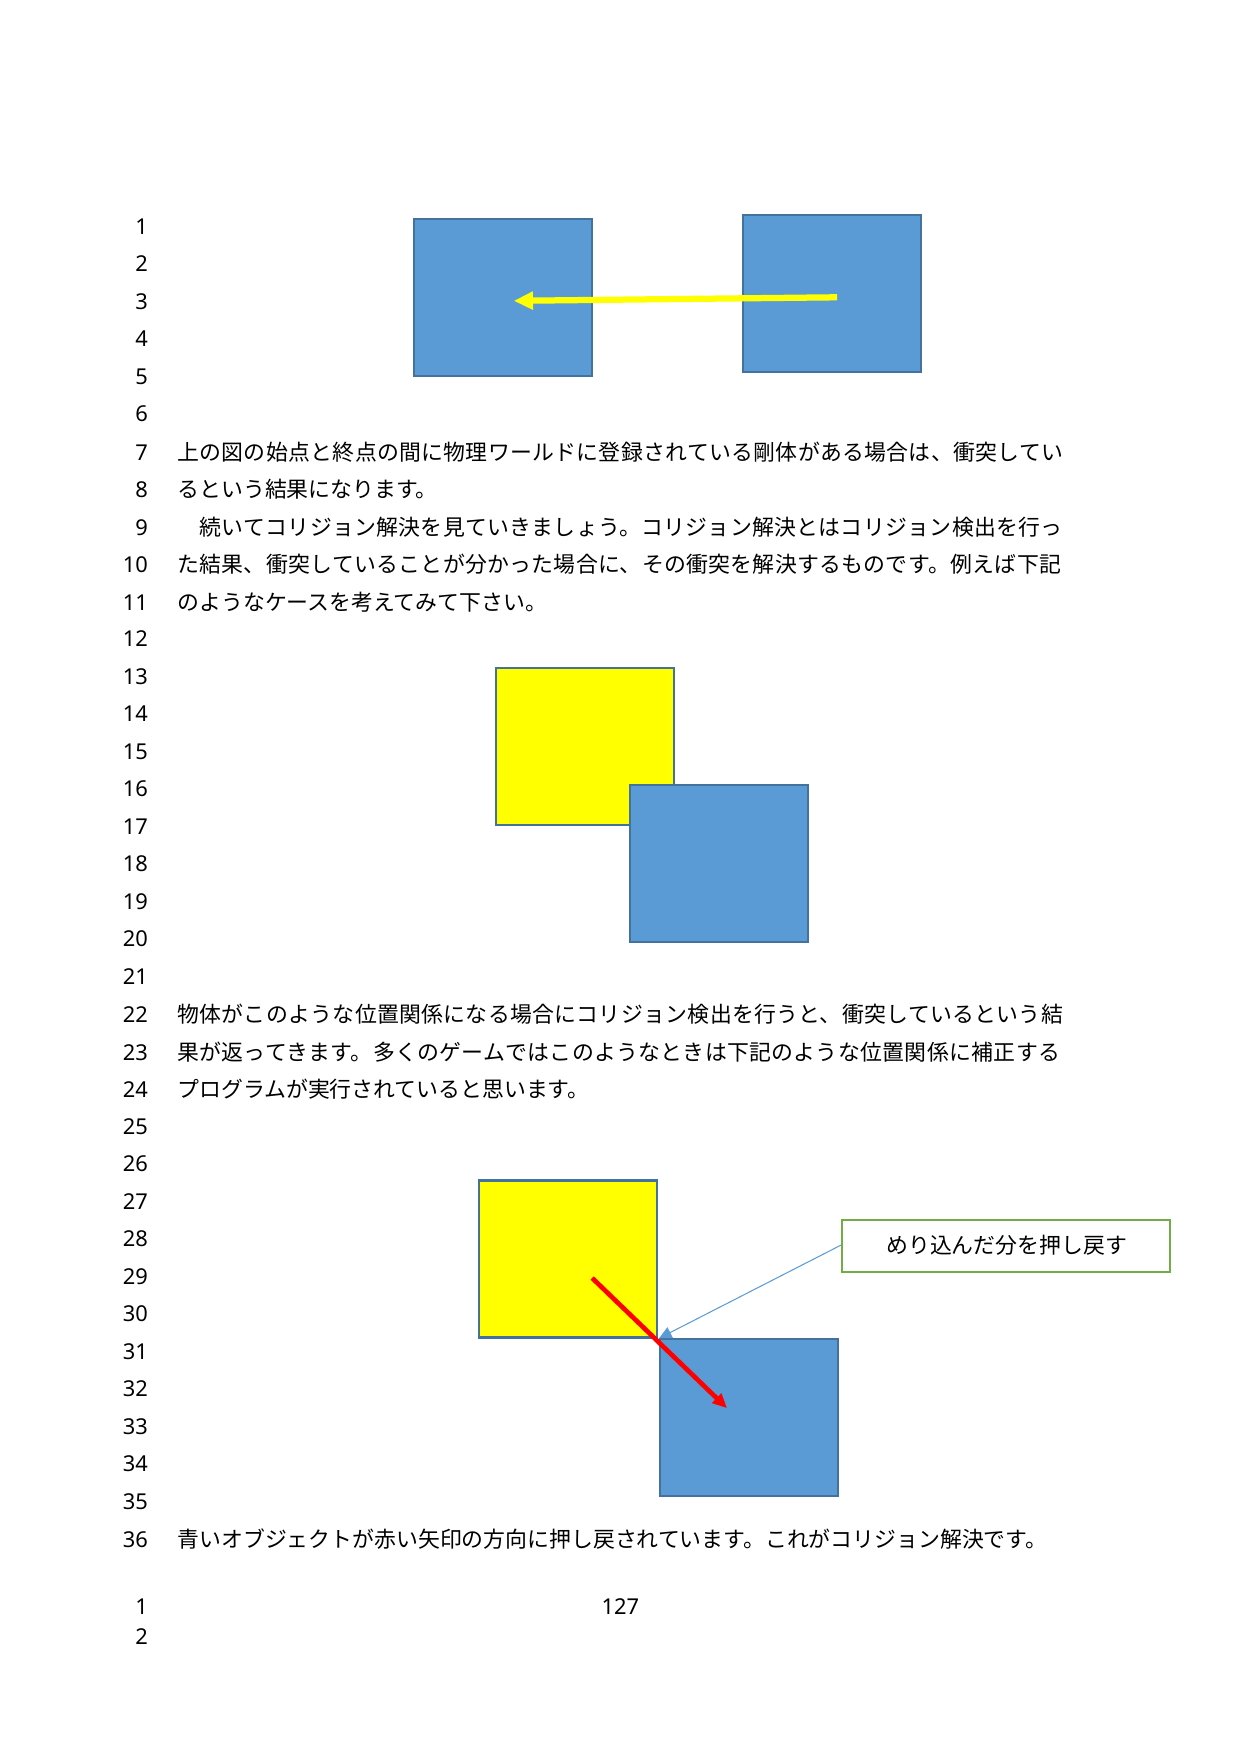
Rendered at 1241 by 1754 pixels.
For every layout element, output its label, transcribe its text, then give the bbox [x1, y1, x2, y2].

text 上の図の始点と終点の間に物理ワールドに登録されている剛体がある場合は、衝突しているという結果になります。 [177, 432, 1063, 507]
text 青いオブジェクトが赤い矢印の方向に押し戻されています。これがコリジョン解決です。 [177, 1519, 1063, 1557]
text 続いてコリジョン解決を見ていきましょう。コリジョン解決とはコリジョン検出を行った結果、衝突していることが分かった場合に、その衝突を解決するものです。例えば下記のようなケースを考えてみて下さい。 [177, 507, 1063, 619]
text 物体がこのような位置関係になる場合にコリジョン検出を行うと、衝突しているという結果が返ってきます。多くのゲームではこのようなときは下記のような位置関係に補正するプログラムが実行されていると思います。 [177, 994, 1063, 1107]
